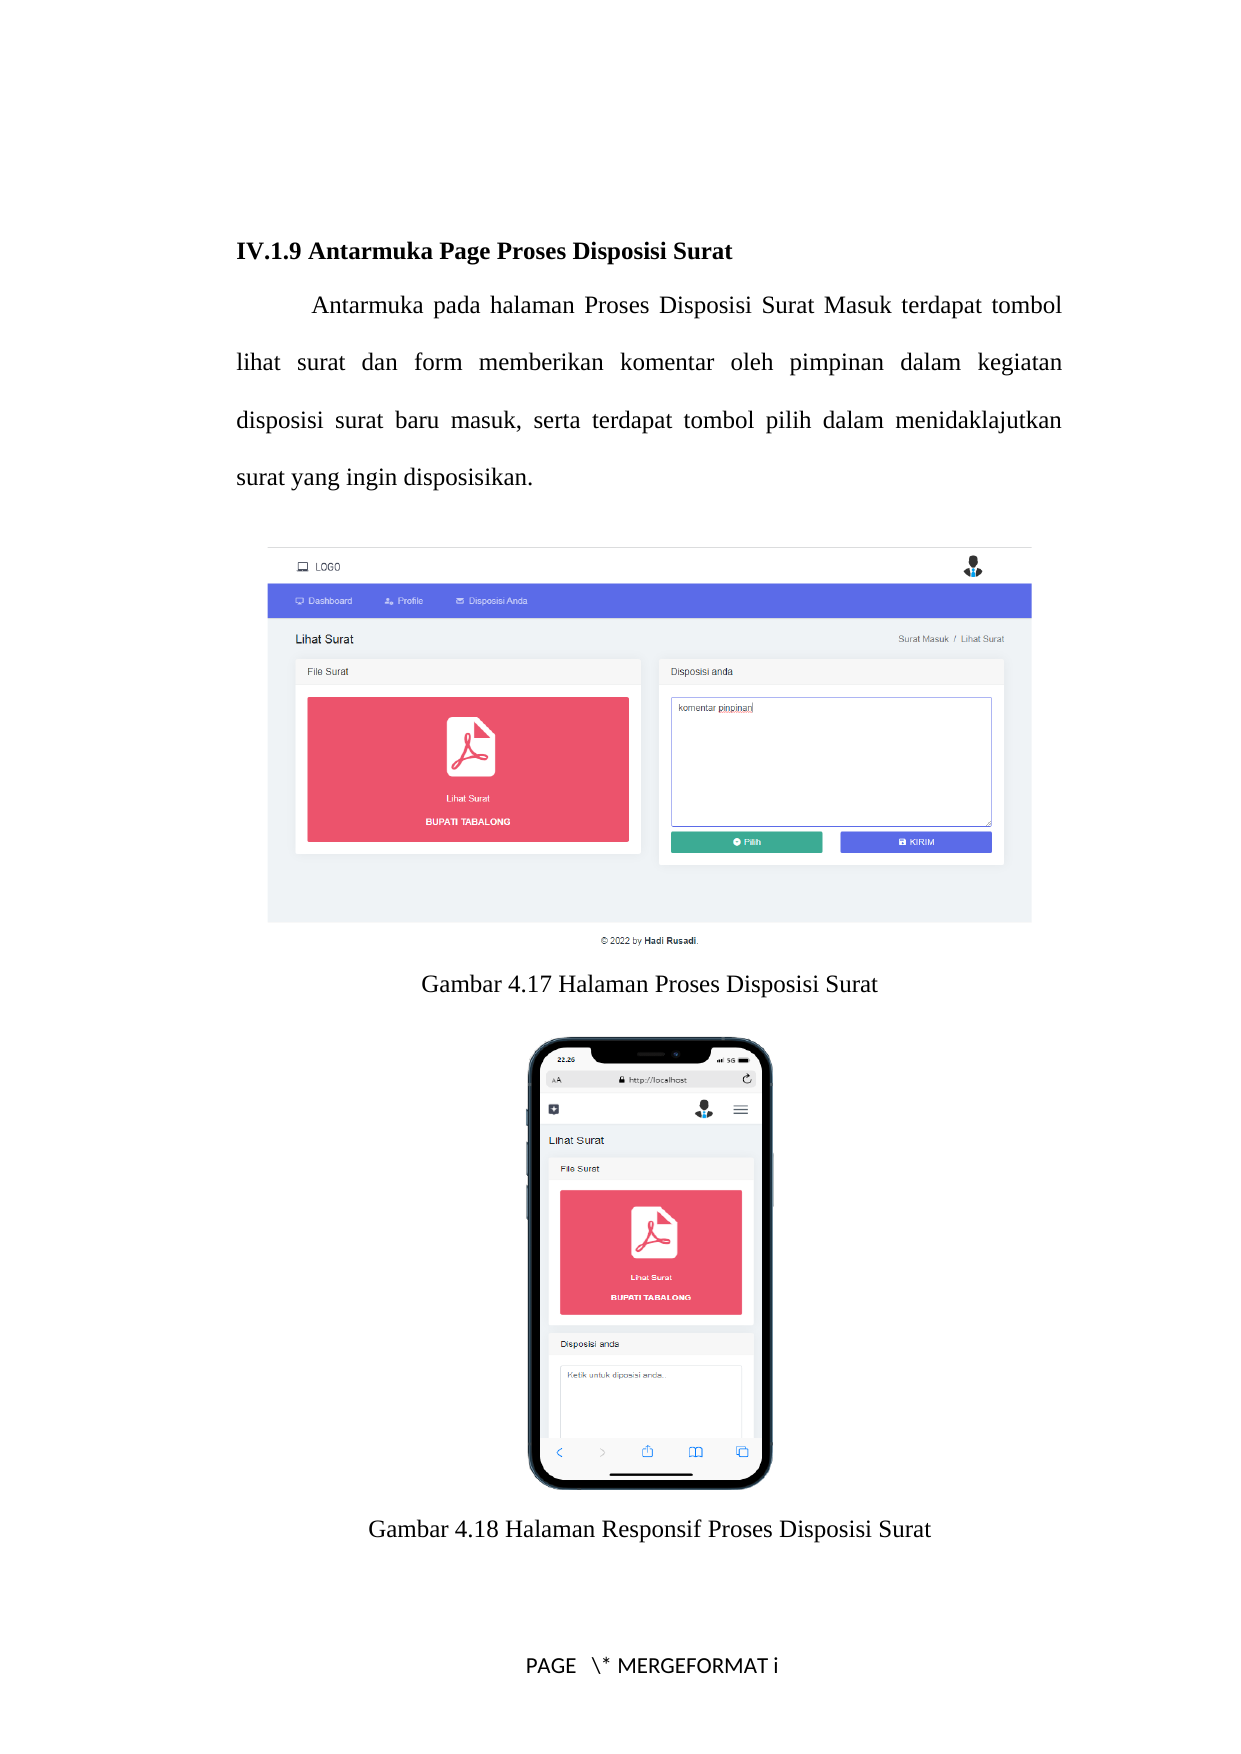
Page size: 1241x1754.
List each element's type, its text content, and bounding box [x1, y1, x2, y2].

text Gambar 4.18 Halaman Responsif Proses Disposisi Surat [236, 1514, 1063, 1543]
text Gambar 4.17 Halaman Proses Disposisi Surat [236, 969, 1063, 997]
text Antarmuka pada halaman Proses Disposisi Surat Masuk terdapat tombol lihat surat dan form memberikan komentar oleh pimpinan dalam kegiatan disposisi surat baru masuk, serta terdapat tombol pilih dalam menidaklajutkan surat yang ingin disposisikan. [236, 290, 1063, 491]
subtitle Antarmuka Page Proses Disposisi Surat [236, 236, 1063, 265]
picture [525, 1036, 774, 1490]
picture [267, 545, 1032, 957]
